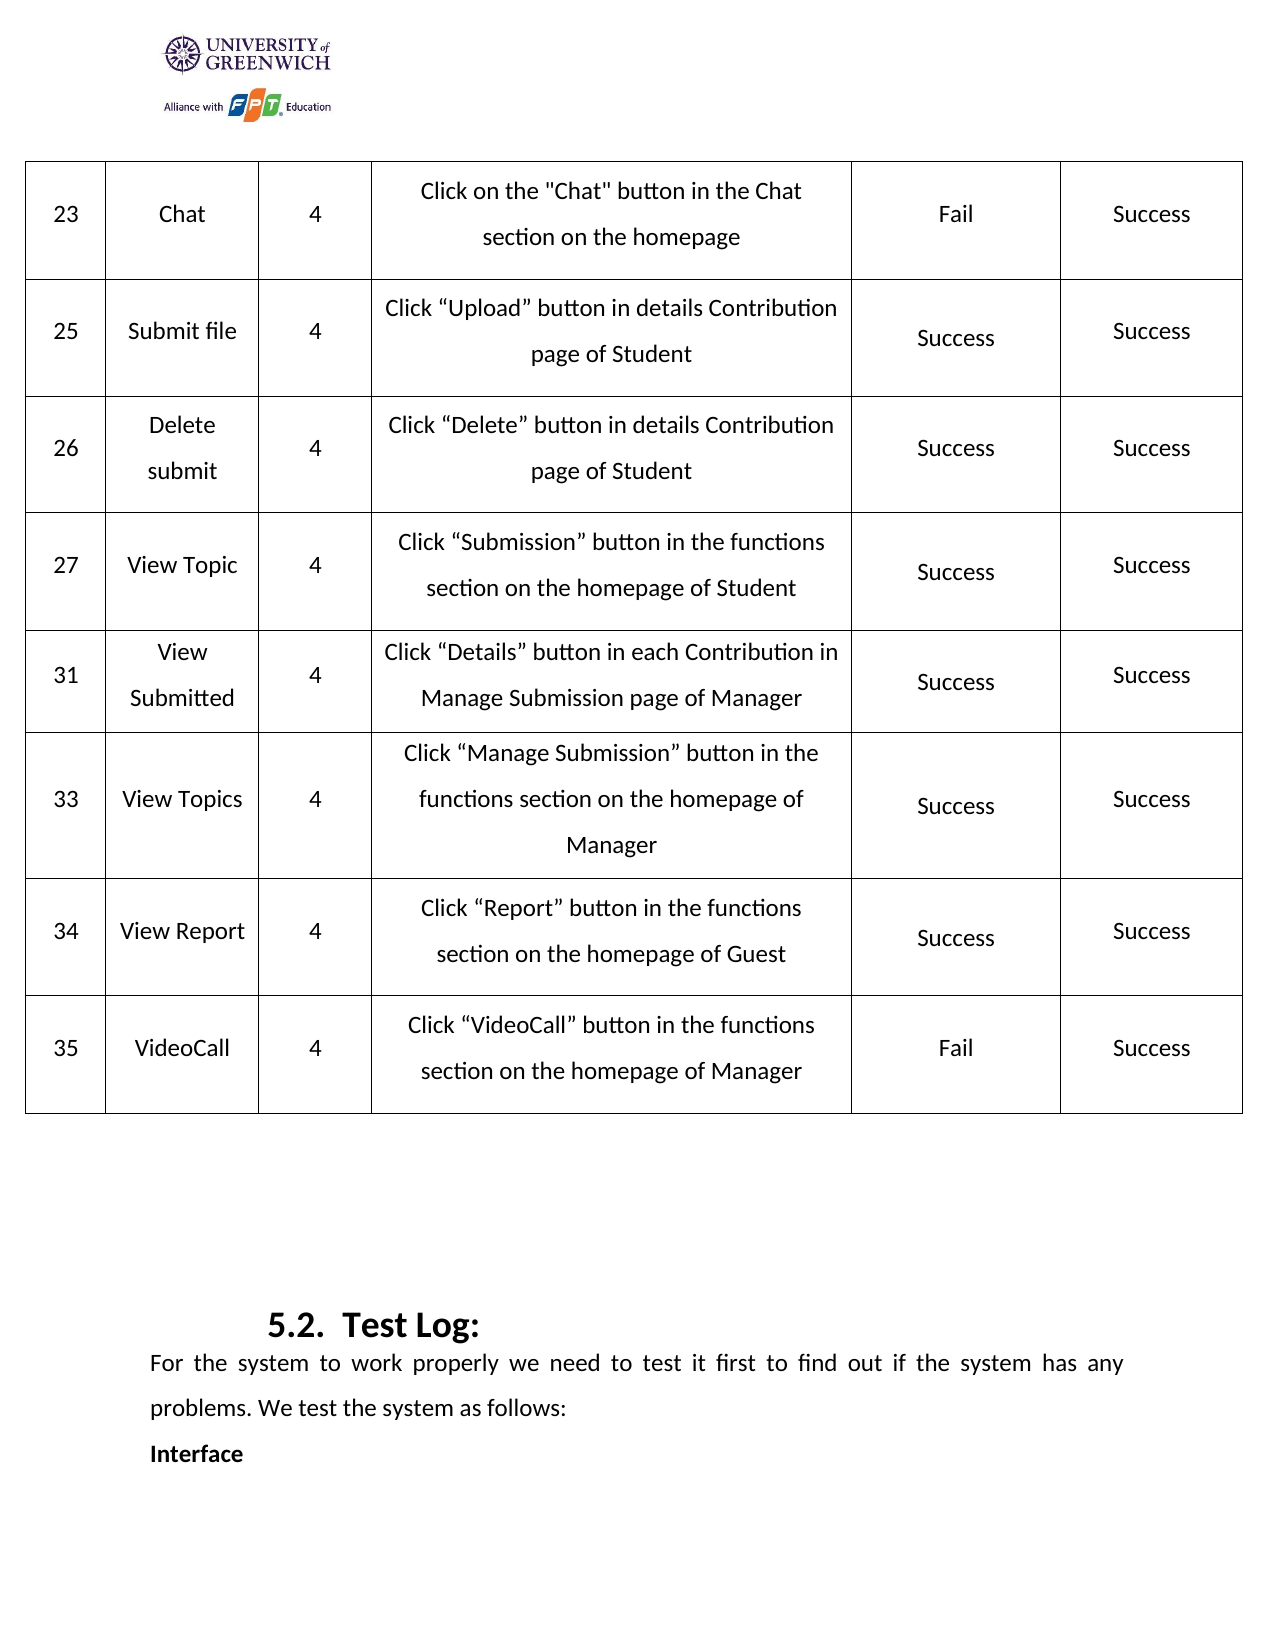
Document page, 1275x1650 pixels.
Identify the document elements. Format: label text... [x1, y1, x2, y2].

table_cell View Submitted [106, 631, 258, 732]
table_cell 26 [26, 397, 105, 512]
table_cell Success [1061, 513, 1242, 630]
table_cell Click “Manage Submission” button in the functions section on the homepage of Manager [372, 733, 851, 878]
table_cell Click on the "Chat" button in the Chat section on the homepage [372, 162, 851, 279]
table_cell 4 [259, 996, 371, 1113]
picture [150, 21, 343, 133]
text For the system to work properly we need to test it first to find out if the system has any problems. We test the system as follows: [150, 1347, 1125, 1423]
table_cell Click “VideoCall” button in the functions section on the homepage of Manager [372, 996, 851, 1113]
table_cell Success [852, 733, 1060, 878]
table_cell Success [852, 397, 1060, 512]
table_cell 35 [26, 996, 105, 1113]
table_cell 4 [259, 733, 371, 878]
table_cell View Topic [106, 513, 258, 630]
table_cell Click “Report” button in the functions section on the homepage of Guest [372, 879, 851, 995]
table_cell Click “Details” button in each Contribution in Manage Submission page of Manager [372, 631, 851, 732]
table_cell Success [1061, 280, 1242, 396]
table_cell Click “Upload” button in details Contribution page of Student [372, 280, 851, 396]
table_cell Delete submit [106, 397, 258, 512]
table_cell Click “Submission” button in the functions section on the homepage of Student [372, 513, 851, 630]
table_cell Fail [852, 996, 1060, 1113]
table_cell View Topics [106, 733, 258, 878]
subtitle Test Log: [267, 1301, 1125, 1347]
table_cell 4 [259, 879, 371, 995]
table_cell 4 [259, 513, 371, 630]
table_cell Submit file [106, 280, 258, 396]
table_cell 4 [259, 631, 371, 732]
table_cell Success [1061, 996, 1242, 1113]
table_cell 27 [26, 513, 105, 630]
table_cell 25 [26, 280, 105, 396]
table_cell 31 [26, 631, 105, 732]
table_cell Success [852, 631, 1060, 732]
table_cell Chat [106, 162, 258, 279]
table_cell VideoCall [106, 996, 258, 1113]
table_cell 4 [259, 280, 371, 396]
table_cell 4 [259, 397, 371, 512]
table_cell 4 [259, 162, 371, 279]
table_cell Click “Delete” button in details Contribution page of Student [372, 397, 851, 512]
table_cell Success [1061, 879, 1242, 995]
table_cell Success [852, 879, 1060, 995]
table_cell 33 [26, 733, 105, 878]
table_cell Success [1061, 162, 1242, 279]
text Interface [150, 1438, 1125, 1469]
table_cell Success [852, 513, 1060, 630]
table_cell 23 [26, 162, 105, 279]
table_cell View Report [106, 879, 258, 995]
table_cell Success [1061, 631, 1242, 732]
table_cell 34 [26, 879, 105, 995]
table_cell Success [852, 280, 1060, 396]
table_cell Success [1061, 397, 1242, 512]
table_cell Fail [852, 162, 1060, 279]
table_cell Success [1061, 733, 1242, 878]
